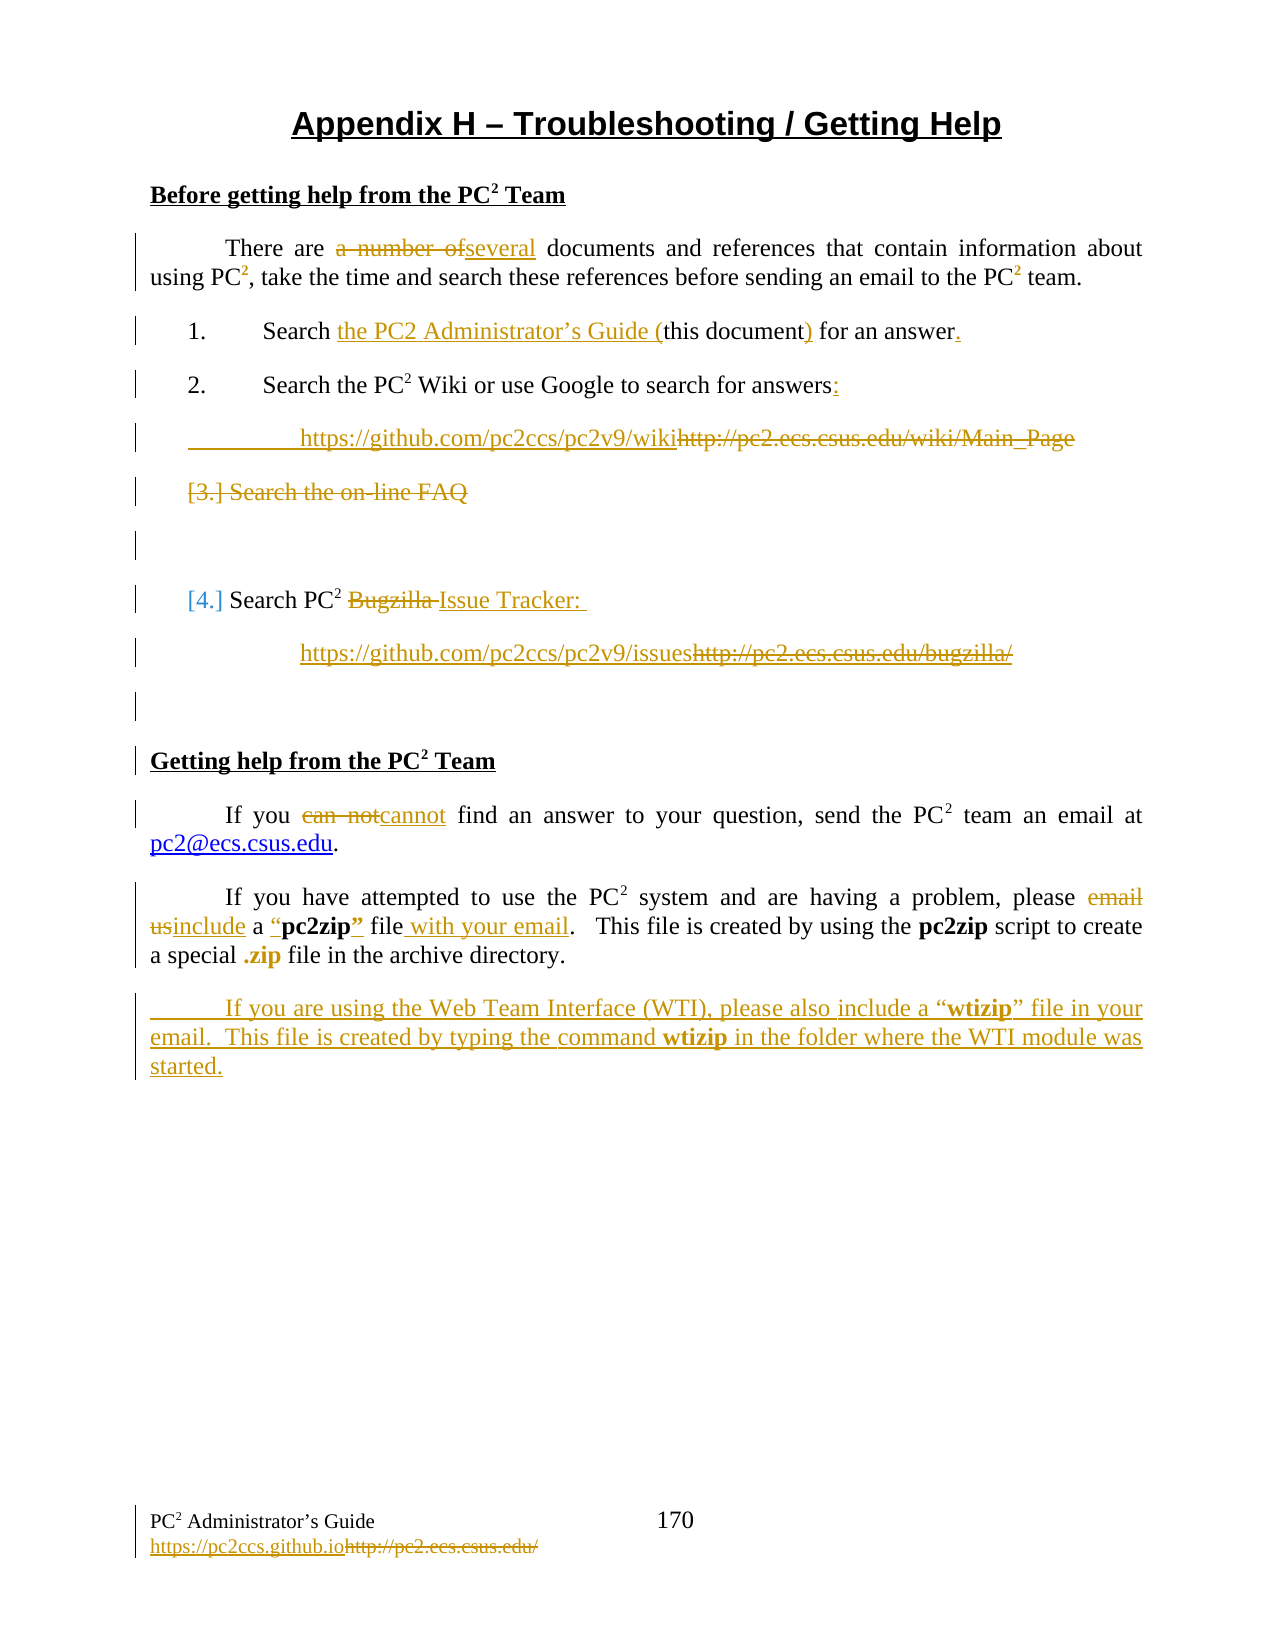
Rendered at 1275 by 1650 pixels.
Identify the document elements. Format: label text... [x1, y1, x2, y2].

list Search this document for an answer [187, 316, 1143, 345]
text If you find an answer to your question, send the PC2 team an email at pc2@ecs.csus.edu. [150, 800, 1143, 857]
list Search the PC2 Wiki or use Google to search for answers [187, 370, 1143, 398]
text If you have attempted to use the PC2 system and are having a problem, please a pc2zip file. This file is created by using the pc2zip script to create a special .zip file in the archive directory. [150, 882, 1143, 968]
text Appendix H – Troubleshooting / Getting Help [150, 104, 1143, 142]
text Before getting help from the PC2 Team [150, 180, 1143, 208]
text Getting help from the PC2 Team [150, 746, 1143, 775]
list Search PC2 [187, 585, 1143, 613]
text There are documents and references that contain information about using PC2, take the time and search these references before sending an email to the PC2 team. [150, 233, 1143, 291]
